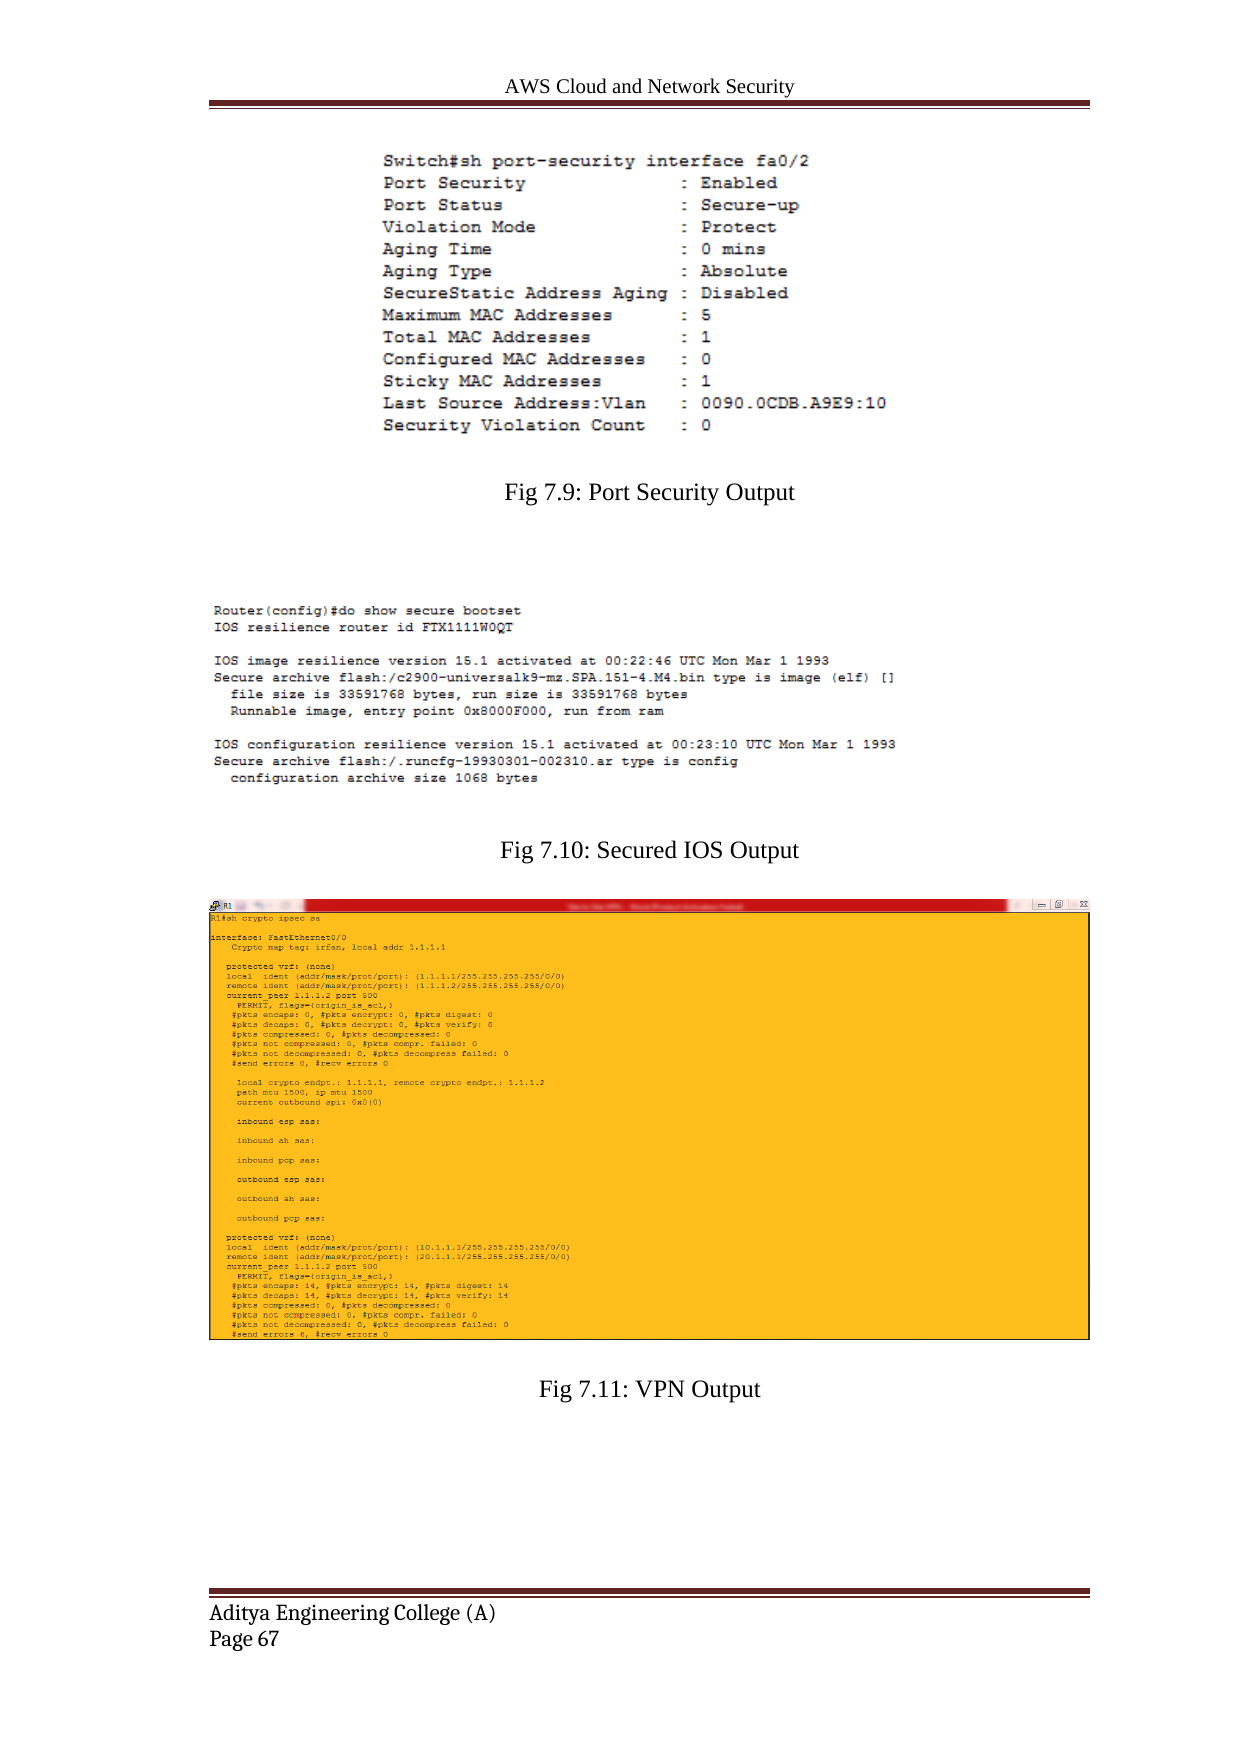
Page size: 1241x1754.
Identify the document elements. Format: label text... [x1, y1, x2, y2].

text Fig 7.11: VPN Output [209, 1374, 1090, 1403]
picture [380, 150, 920, 440]
picture [209, 899, 1091, 1340]
picture [209, 605, 1091, 801]
text Fig 7.9: Port Security Output [209, 477, 1090, 506]
text Fig 7.10: Secured IOS Output [209, 835, 1090, 864]
